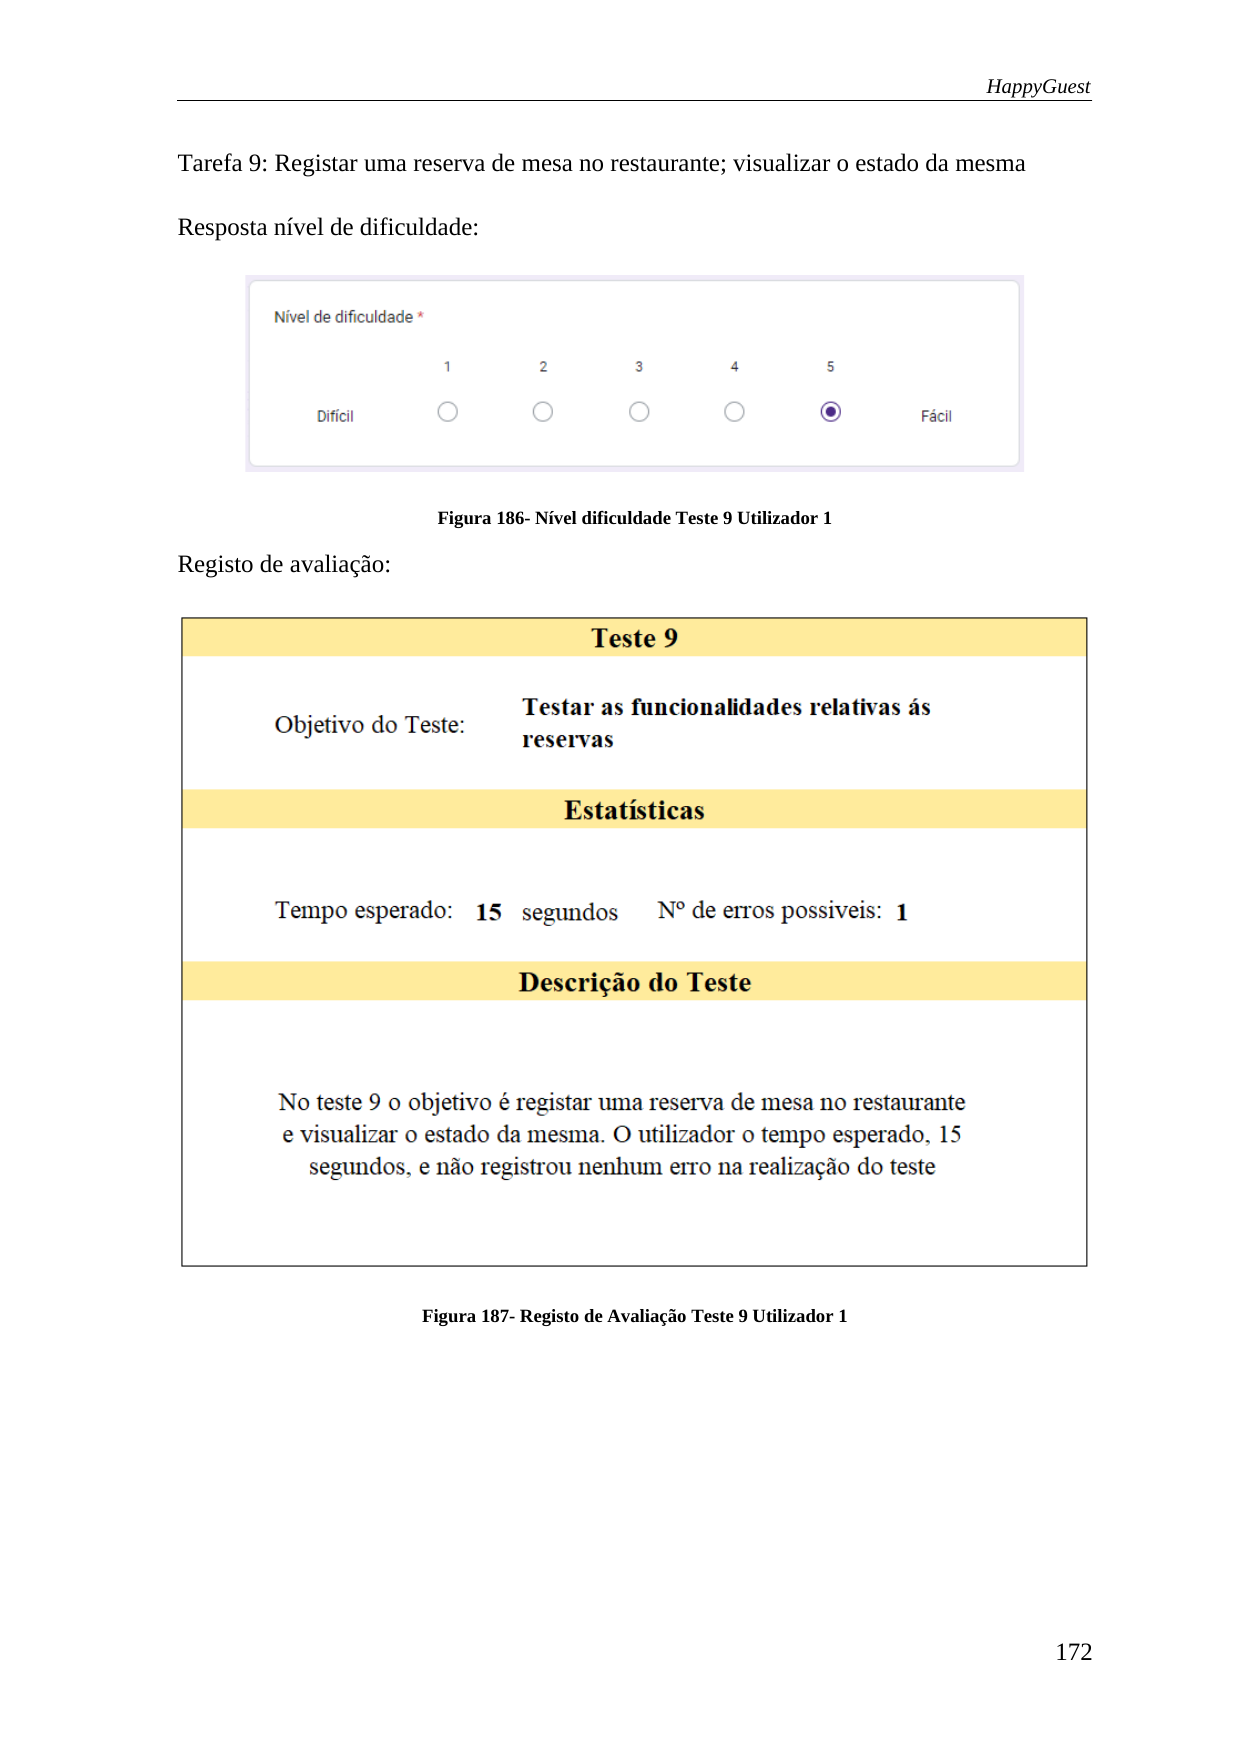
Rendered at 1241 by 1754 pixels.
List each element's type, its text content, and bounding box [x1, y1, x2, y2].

picture [245, 275, 1025, 472]
text Tarefa 9: Registar uma reserva de mesa no restaurante; visualizar o estado da mesma [177, 148, 1092, 176]
text Resposta nível de dificuldade: [177, 212, 1092, 240]
text Registo de avaliação: [177, 549, 1092, 578]
picture [177, 613, 1093, 1270]
